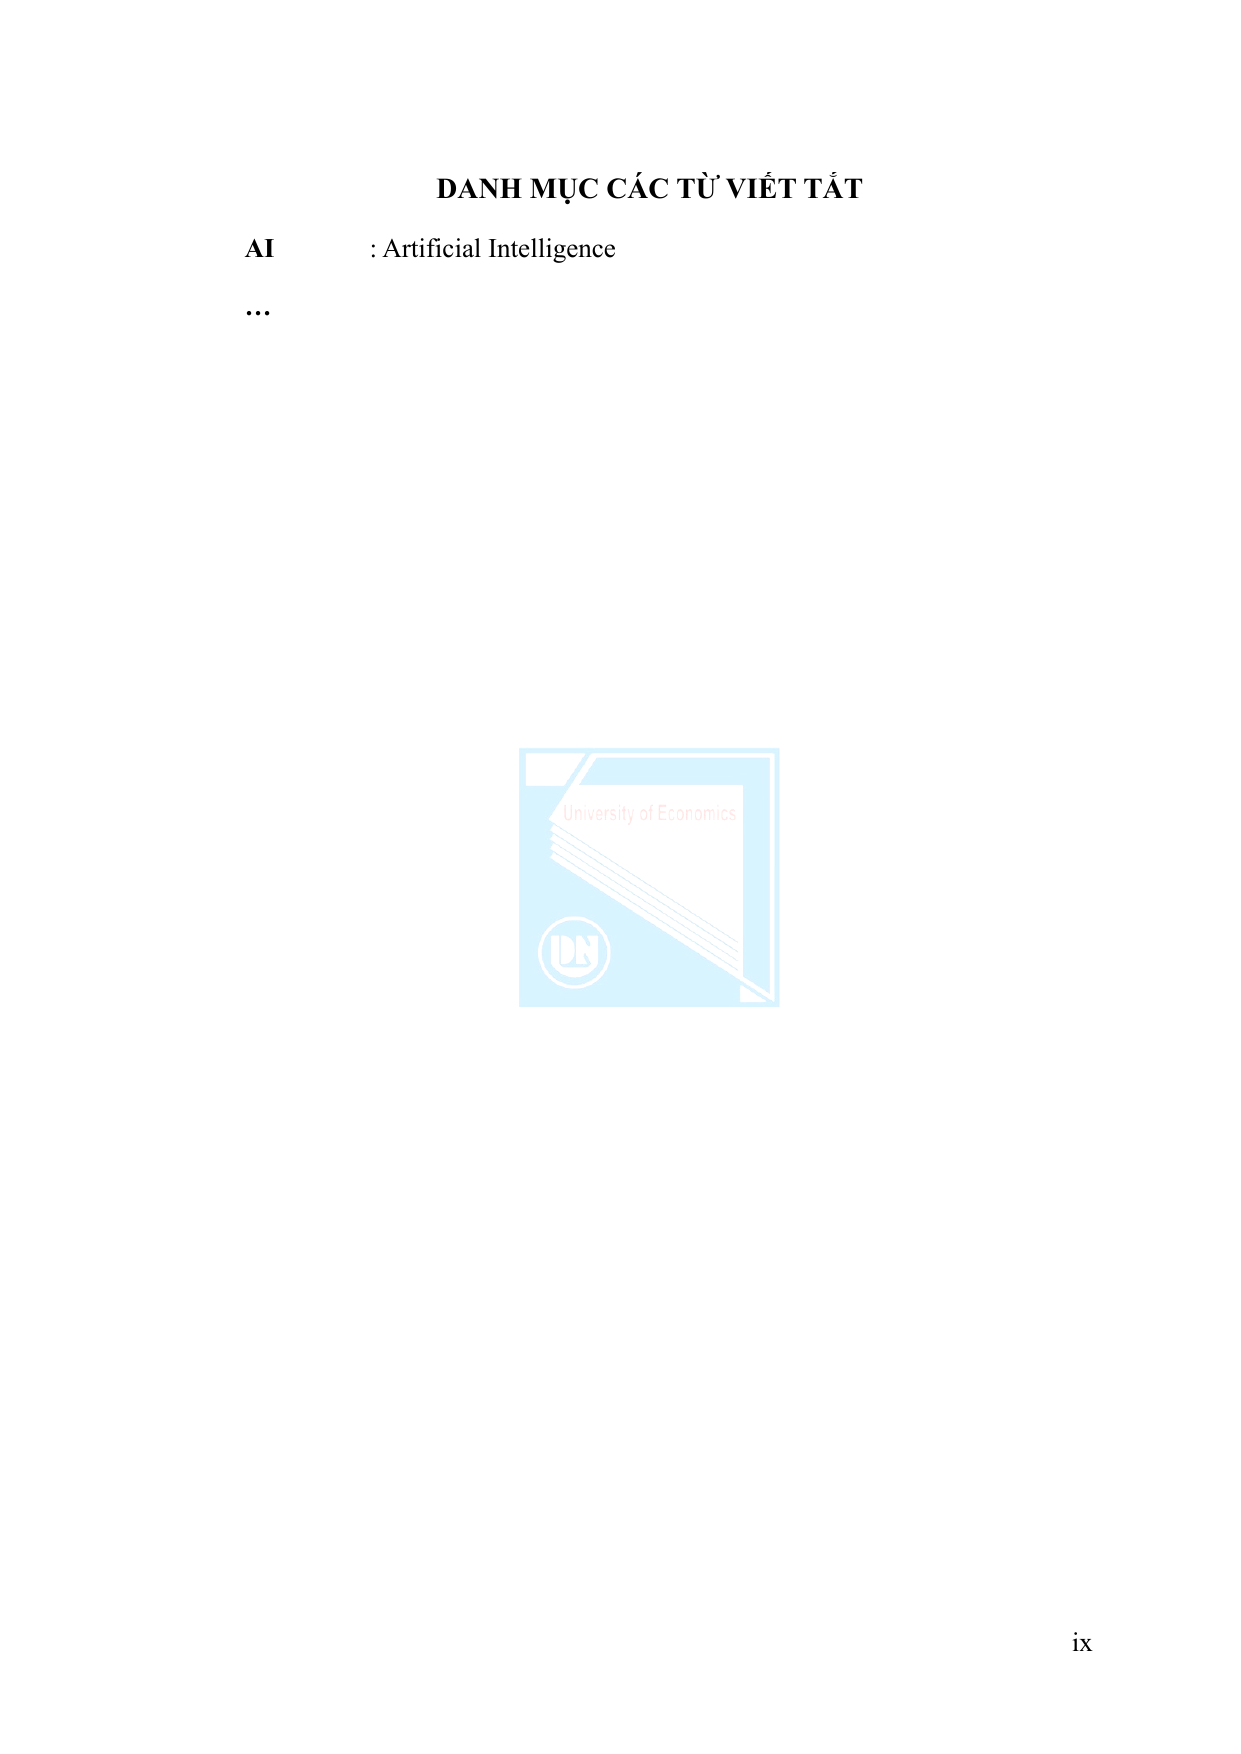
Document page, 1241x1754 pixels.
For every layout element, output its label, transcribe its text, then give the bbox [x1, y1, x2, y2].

subtitle DANH MỤC CÁC TỪ VIẾT TẮT [207, 173, 1092, 205]
text … [244, 291, 1092, 321]
text AI : Artificial Intelligence [244, 234, 1092, 264]
